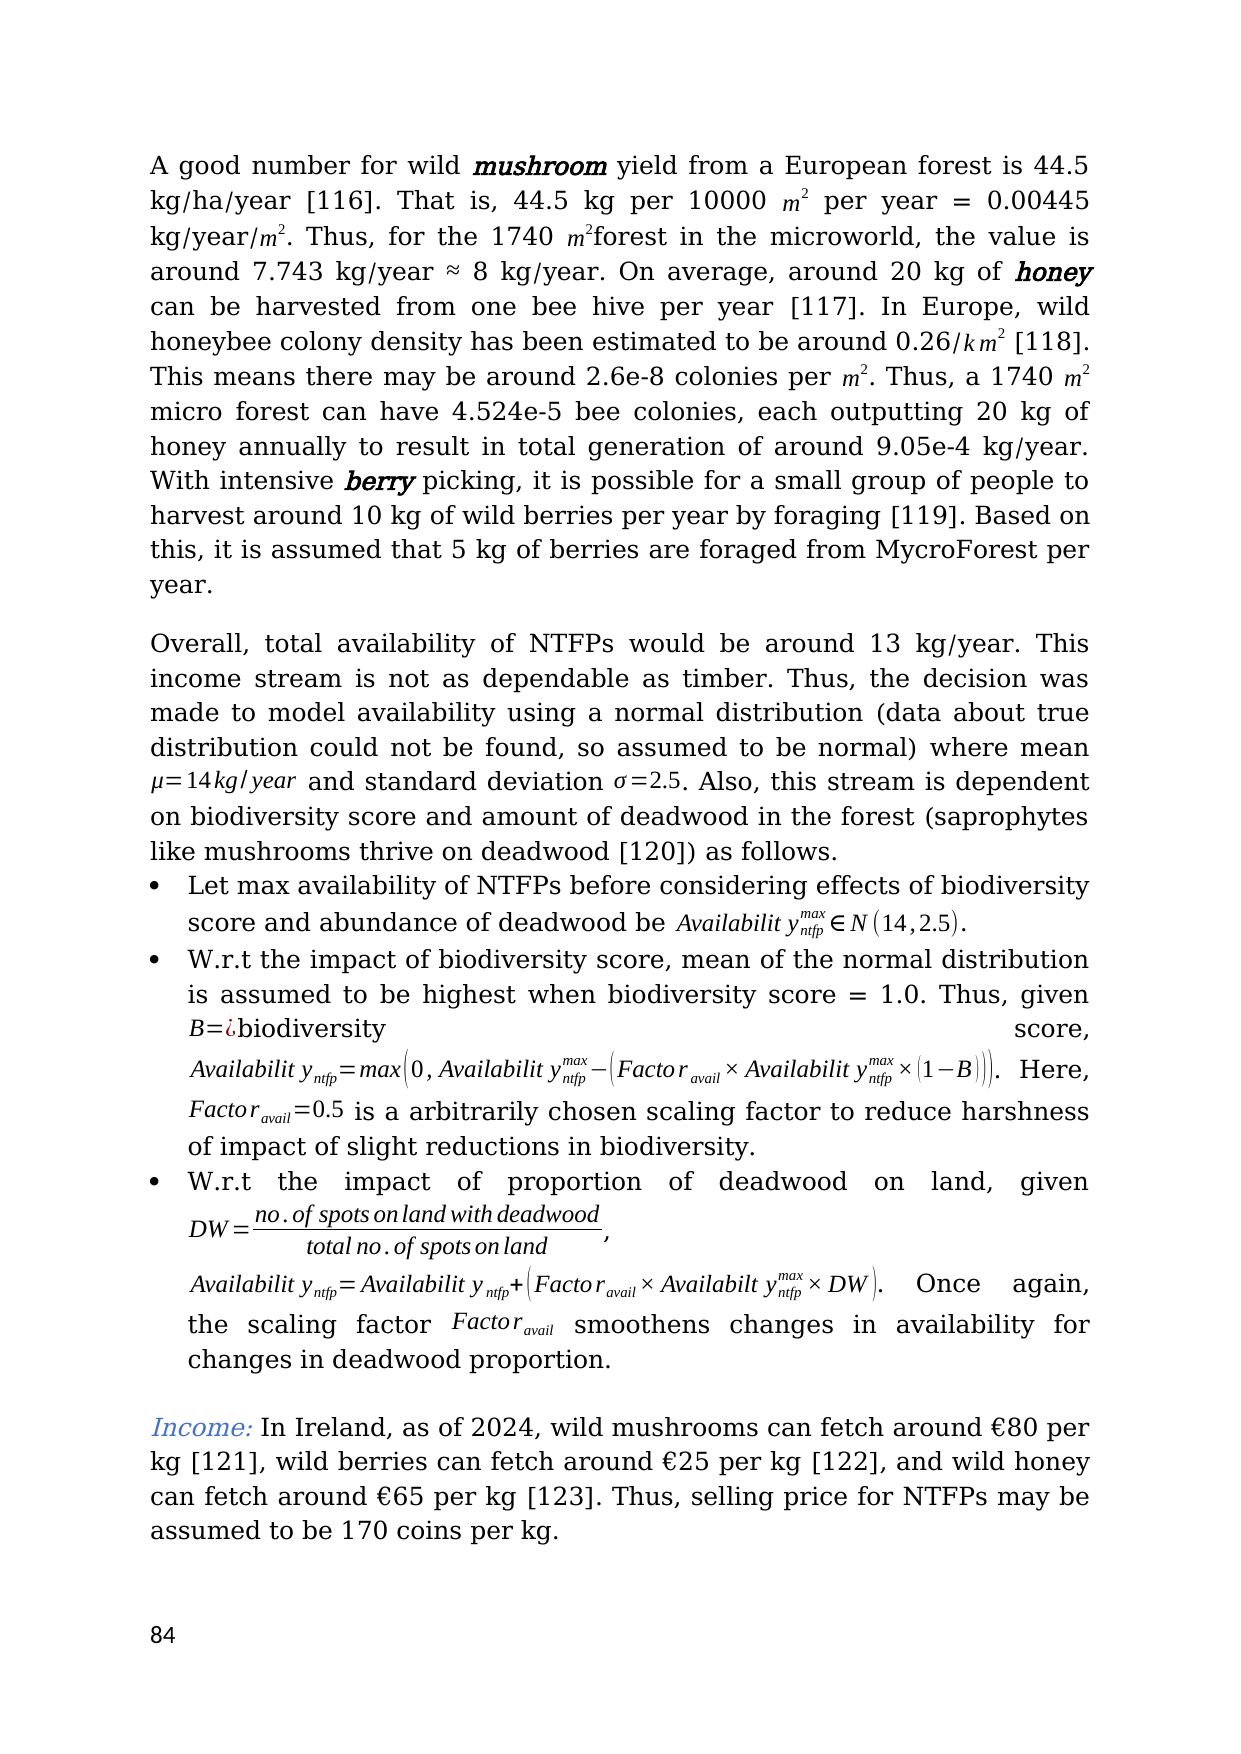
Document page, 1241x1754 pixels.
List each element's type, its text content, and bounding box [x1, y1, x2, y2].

text A good number for wild mushroom yield from a European forest is 44.5 kg/ha/year [116]. That is, 44.5 kg per 10000 per year = 0.00445 kg/year/. Thus, for the 1740 forest in the microworld, the value is around 7.743 kg/year 8 kg/year. On average, around 20 kg of honey can be harvested from one bee hive per year [117]. In Europe, wild honeybee colony density has been estimated to be around 0.26/ [118]. This means there may be around 2.6e-8 colonies per . Thus, a 1740 micro forest can have 4.524e-5 bee colonies, each outputting 20 kg of honey annually to result in total generation of around 9.05e-4 kg/year. With intensive berry picking, it is possible for a small group of people to harvest around 10 kg of wild berries per year by foraging [119]. Based on this, it is assumed that 5 kg of berries are foraged from MycroForest per year. [150, 150, 1090, 598]
list W.r.t the impact of proportion of deadwood on land, given , . Once again, the scaling factor smoothens changes in availability for changes in deadwood proportion. [150, 1166, 1090, 1373]
list W.r.t the impact of biodiversity score, mean of the normal distribution is assumed to be highest when biodiversity score = 1.0. Thus, given biodiversity score, . Here, is a arbitrarily chosen scaling factor to reduce harshness of impact of slight reductions in biodiversity. [150, 944, 1090, 1161]
text Income: In Ireland, as of 2024, wild mushrooms can fetch around €80 per kg [121], wild berries can fetch around €25 per kg [122], and wild honey can fetch around €65 per kg [123]. Thus, selling price for NTFPs may be assumed to be 170 coins per kg. [150, 1412, 1090, 1545]
list Let max availability of NTFPs before considering effects of biodiversity score and abundance of deadwood be . [150, 870, 1090, 939]
text Overall, total availability of NTFPs would be around 13 kg/year. This income stream is not as dependable as timber. Thus, the decision was made to model availability using a normal distribution (data about true distribution could not be found, so assumed to be normal) where mean and standard deviation . Also, this stream is dependent on biodiversity score and amount of deadwood in the forest (saprophytes like mushrooms thrive on deadwood [120]) as follows. [150, 628, 1090, 865]
